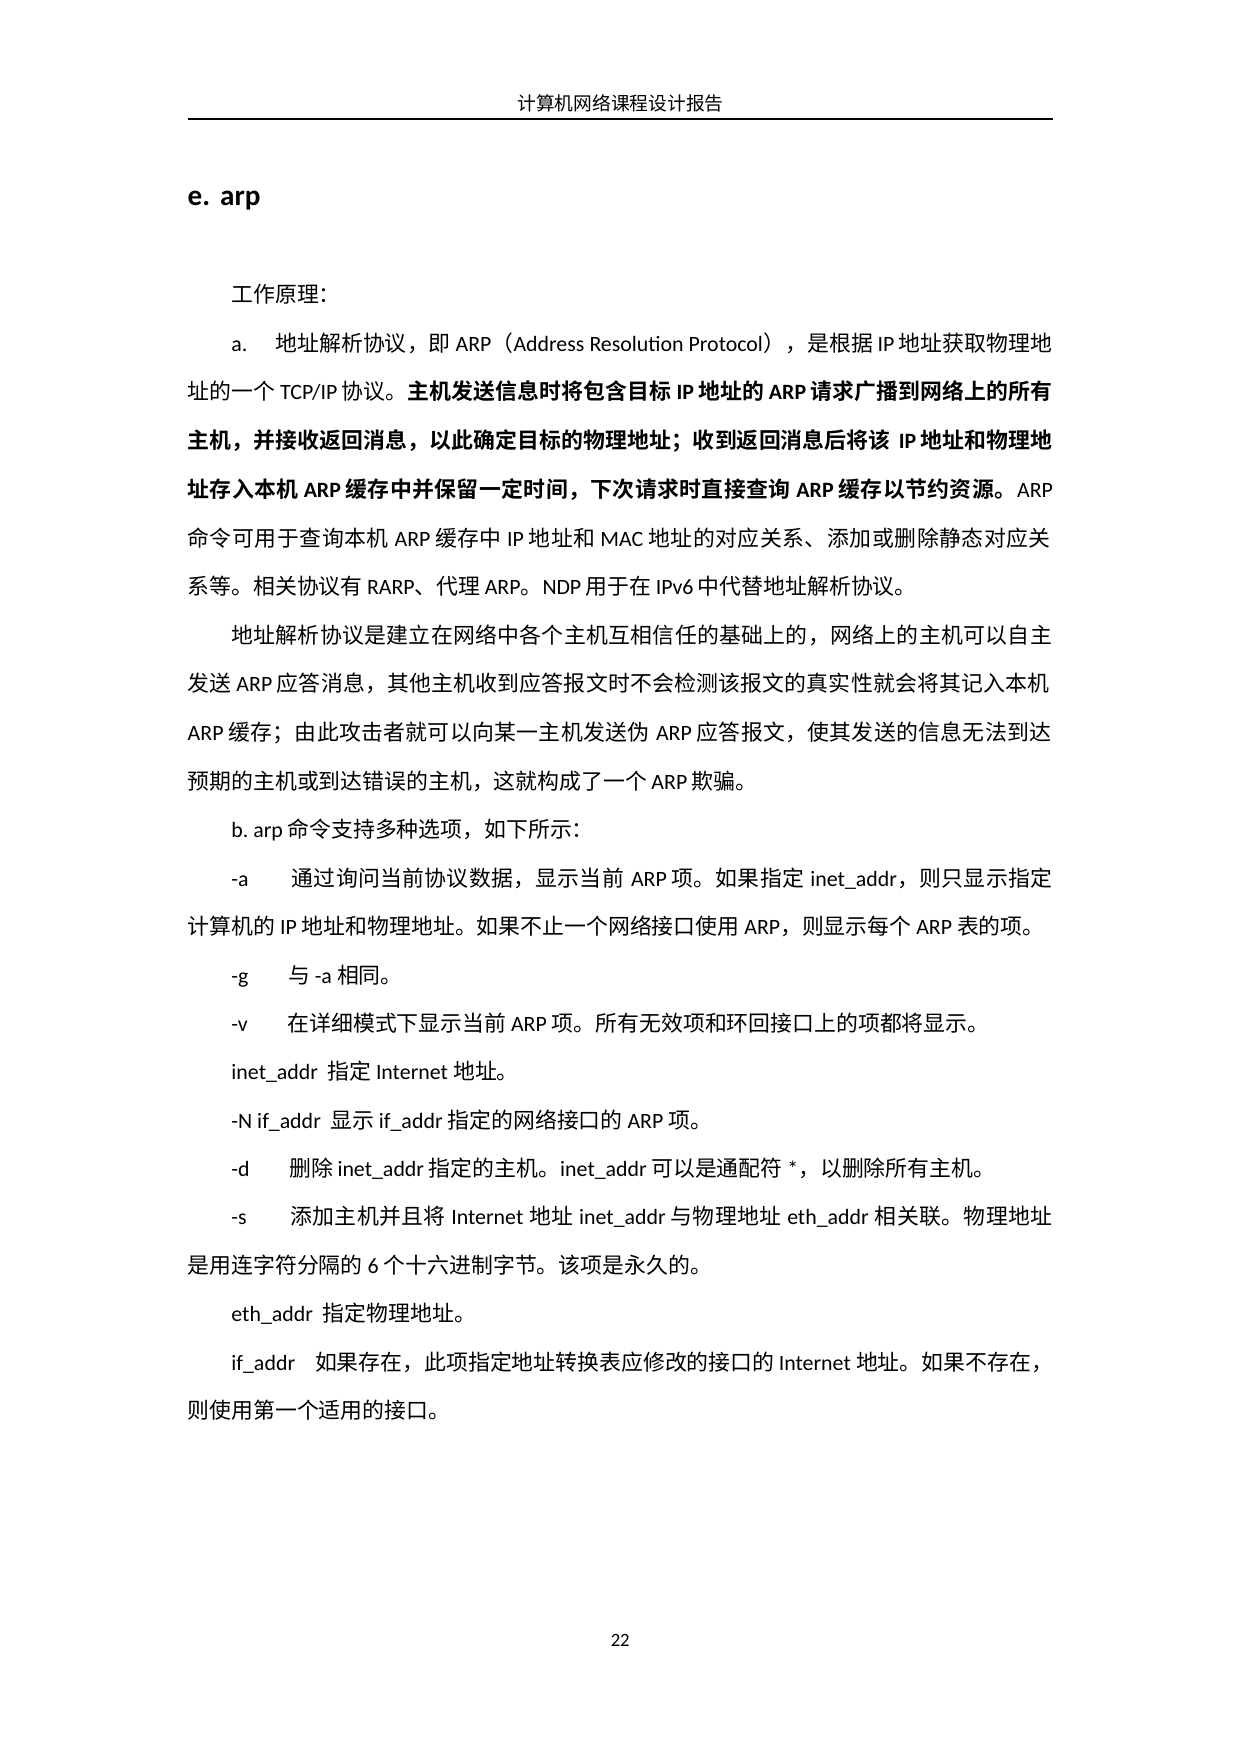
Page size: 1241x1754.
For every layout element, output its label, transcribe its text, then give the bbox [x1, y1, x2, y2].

text -s 添加主机并且将 Internet 地址 inet_addr与物理地址 eth_addr 相关联。物理地址是用连字符分隔的 6 个十六进制字节。该项是永久的。 [187, 1199, 1053, 1280]
list 地址解析协议，即ARP（Address Resolution Protocol），是根据IP地址获取物理地址的一个TCP/IP协议。主机发送信息时将包含目标IP地址的ARP请求广播到网络上的所有主机，并接收返回消息，以此确定目标的物理地址；收到返回消息后将该IP地址和物理地址存入本机ARP缓存中并保留一定时间，下次请求时直接查询ARP缓存以节约资源。ARP命令可用于查询本机ARP缓存中IP地址和MAC地址的对应关系、添加或删除静态对应关系等。相关协议有RARP、代理ARP。NDP用于在IPv6中代替地址解析协议。 [187, 325, 1053, 601]
text b. arp命令支持多种选项，如下所示： [187, 812, 1053, 844]
text -d 删除inet_addr 指定的主机。inet_addr可以是通配符 *，以删除所有主机。 [187, 1151, 1053, 1183]
text 工作原理： [187, 277, 1053, 309]
text -N if_addr 显示if_addr 指定的网络接口的 ARP 项。 [187, 1102, 1053, 1135]
subtitle arp [187, 162, 1053, 227]
text -a 通过询问当前协议数据，显示当前 ARP项。如果指定 inet_addr，则只显示指定计算机的 IP 地址和物理地址。如果不止一个网络接口使用 ARP，则显示每个 ARP 表的项。 [187, 860, 1053, 941]
text 地址解析协议是建立在网络中各个主机互相信任的基础上的，网络上的主机可以自主发送ARP应答消息，其他主机收到应答报文时不会检测该报文的真实性就会将其记入本机ARP缓存；由此攻击者就可以向某一主机发送伪ARP应答报文，使其发送的信息无法到达预期的主机或到达错误的主机，这就构成了一个ARP欺骗。 [187, 617, 1053, 796]
text -g 与 -a 相同。 [187, 957, 1053, 990]
text -v 在详细模式下显示当前 ARP 项。所有无效项和环回接口上的项都将显示。 [187, 1006, 1053, 1038]
text eth_addr 指定物理地址。 [187, 1296, 1053, 1328]
text if_addr 如果存在，此项指定地址转换表应修改的接口的Internet 地址。如果不存在，则使用第一个适用的接口。 [187, 1344, 1053, 1426]
text inet_addr 指定Internet 地址。 [187, 1054, 1053, 1086]
